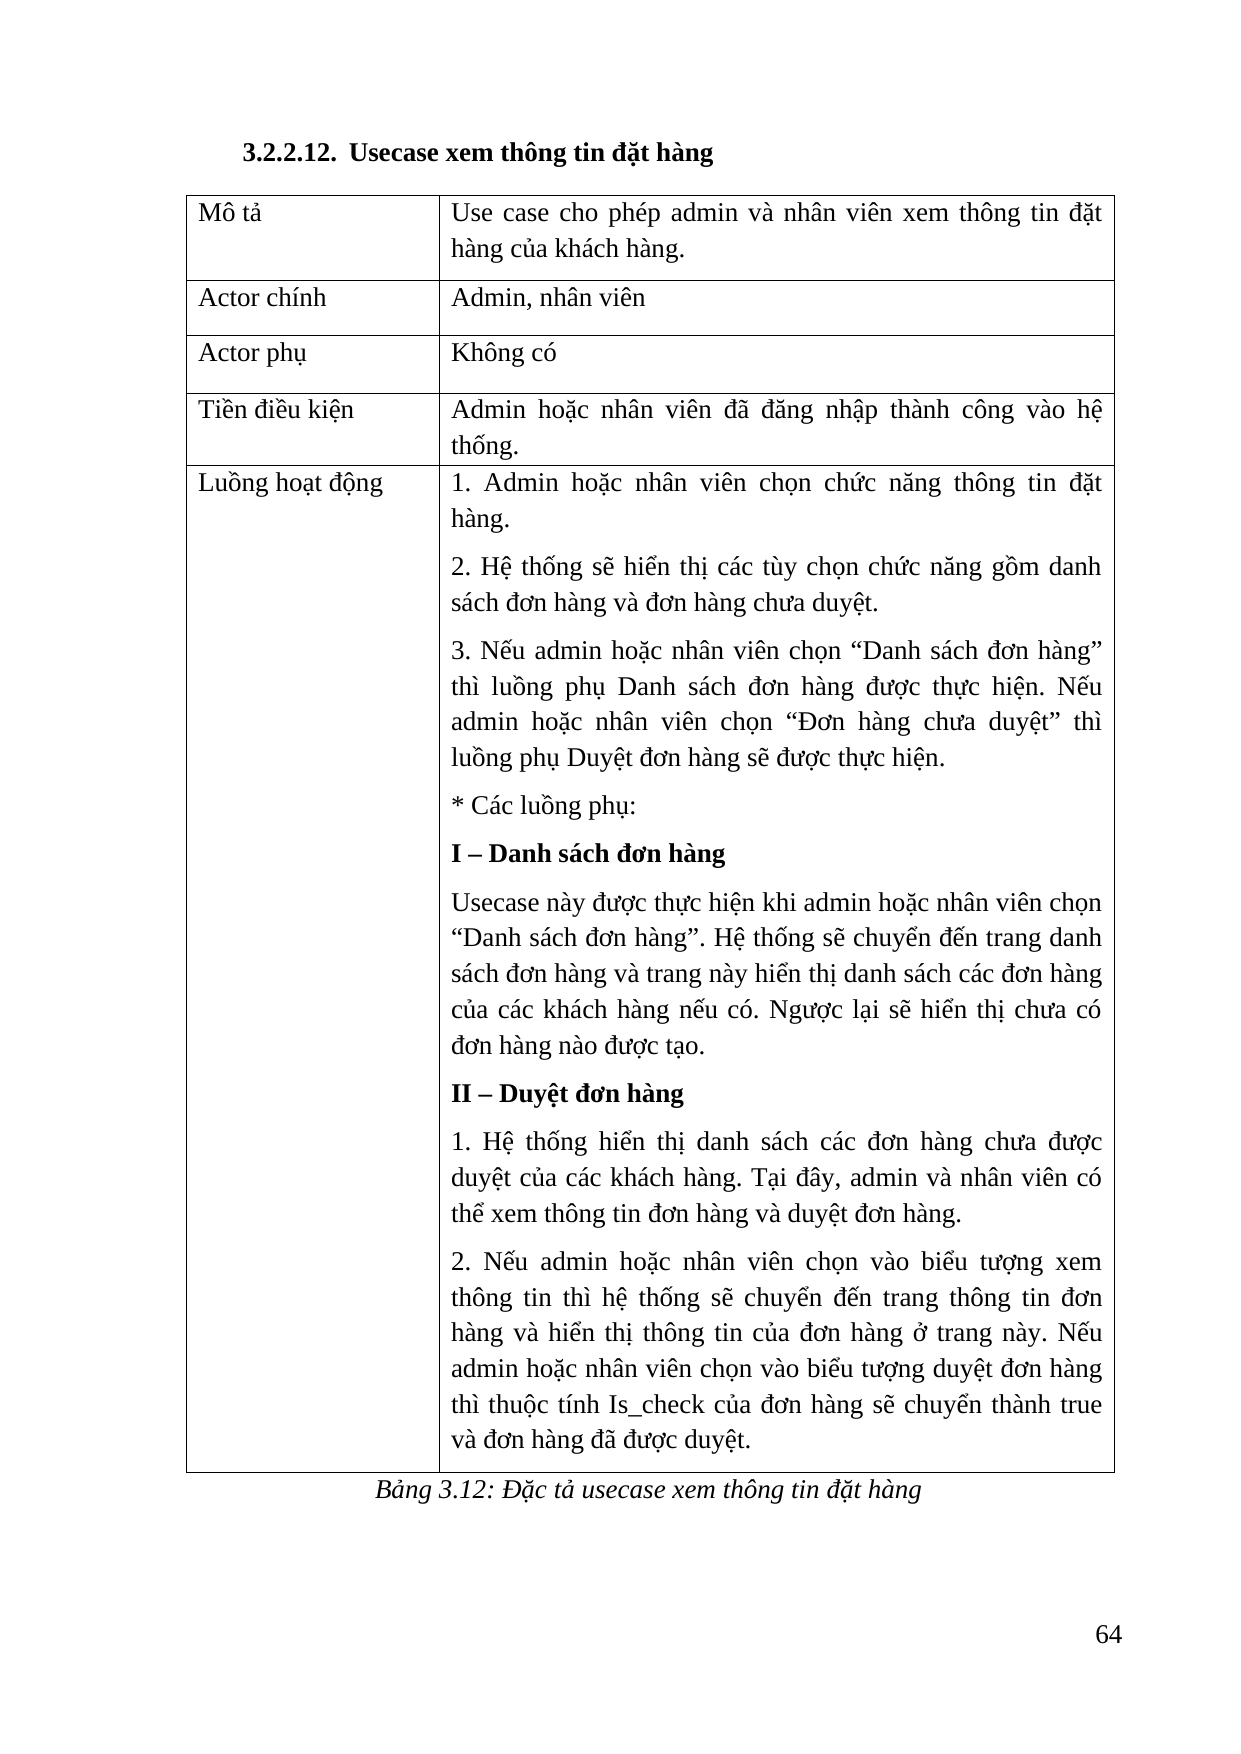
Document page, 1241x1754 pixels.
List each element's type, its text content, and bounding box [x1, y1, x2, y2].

table_cell Actor chính [187, 281, 439, 335]
table_cell Actor phụ [187, 336, 439, 392]
table_cell 1. Admin hoặc nhân viên chọn chức năng thông tin đặt hàng. 2. Hệ thống sẽ hiển thị các tùy chọn chức năng gồm danh sách đơn hàng và đơn hàng chưa duyệt. 3. Nếu admin hoặc nhân viên chọn “Danh sách đơn hàng” thì luồng phụ Danh sách đơn hàng được thực hiện. Nếu admin hoặc nhân viên chọn “Đơn hàng chưa duyệt” thì luồng phụ Duyệt đơn hàng sẽ được thực hiện. * Các luồng phụ: I – Danh sách đơn hàng Usecase này được thực hiện khi admin hoặc nhân viên chọn “Danh sách đơn hàng”. Hệ thống sẽ chuyển đến trang danh sách đơn hàng và trang này hiển thị danh sách các đơn hàng của các khách hàng nếu có. Ngược lại sẽ hiển thị chưa có đơn hàng nào được tạo. II – Duyệt đơn hàng 1. Hệ thống hiển thị danh sách các đơn hàng chưa được duyệt của các khách hàng. Tại đây, admin và nhân viên có thể xem thông tin đơn hàng và duyệt đơn hàng. 2. Nếu admin hoặc nhân viên chọn vào biểu tượng xem thông tin thì hệ thống sẽ chuyển đến trang thông tin đơn hàng và hiển thị thông tin của đơn hàng ở trang này. Nếu admin hoặc nhân viên chọn vào biểu tượng duyệt đơn hàng thì thuộc tính Is_check của đơn hàng sẽ chuyển thành true và đơn hàng đã được duyệt. [440, 466, 1114, 1472]
table_header Mô tả [187, 196, 439, 280]
text Bảng 3.12: Đặc tả usecase xem thông tin đặt hàng [177, 1473, 1122, 1504]
subtitle Usecase xem thông tin đặt hàng [242, 136, 1122, 167]
table_cell Luồng hoạt động [187, 466, 439, 1472]
table_cell Admin, nhân viên [440, 281, 1114, 335]
table_cell Tiền điều kiện [187, 394, 439, 465]
table_cell Không có [440, 336, 1114, 392]
table_cell Admin hoặc nhân viên đã đăng nhập thành công vào hệ thống. [440, 394, 1114, 465]
table_header Use case cho phép admin và nhân viên xem thông tin đặt hàng của khách hàng. [440, 196, 1114, 280]
